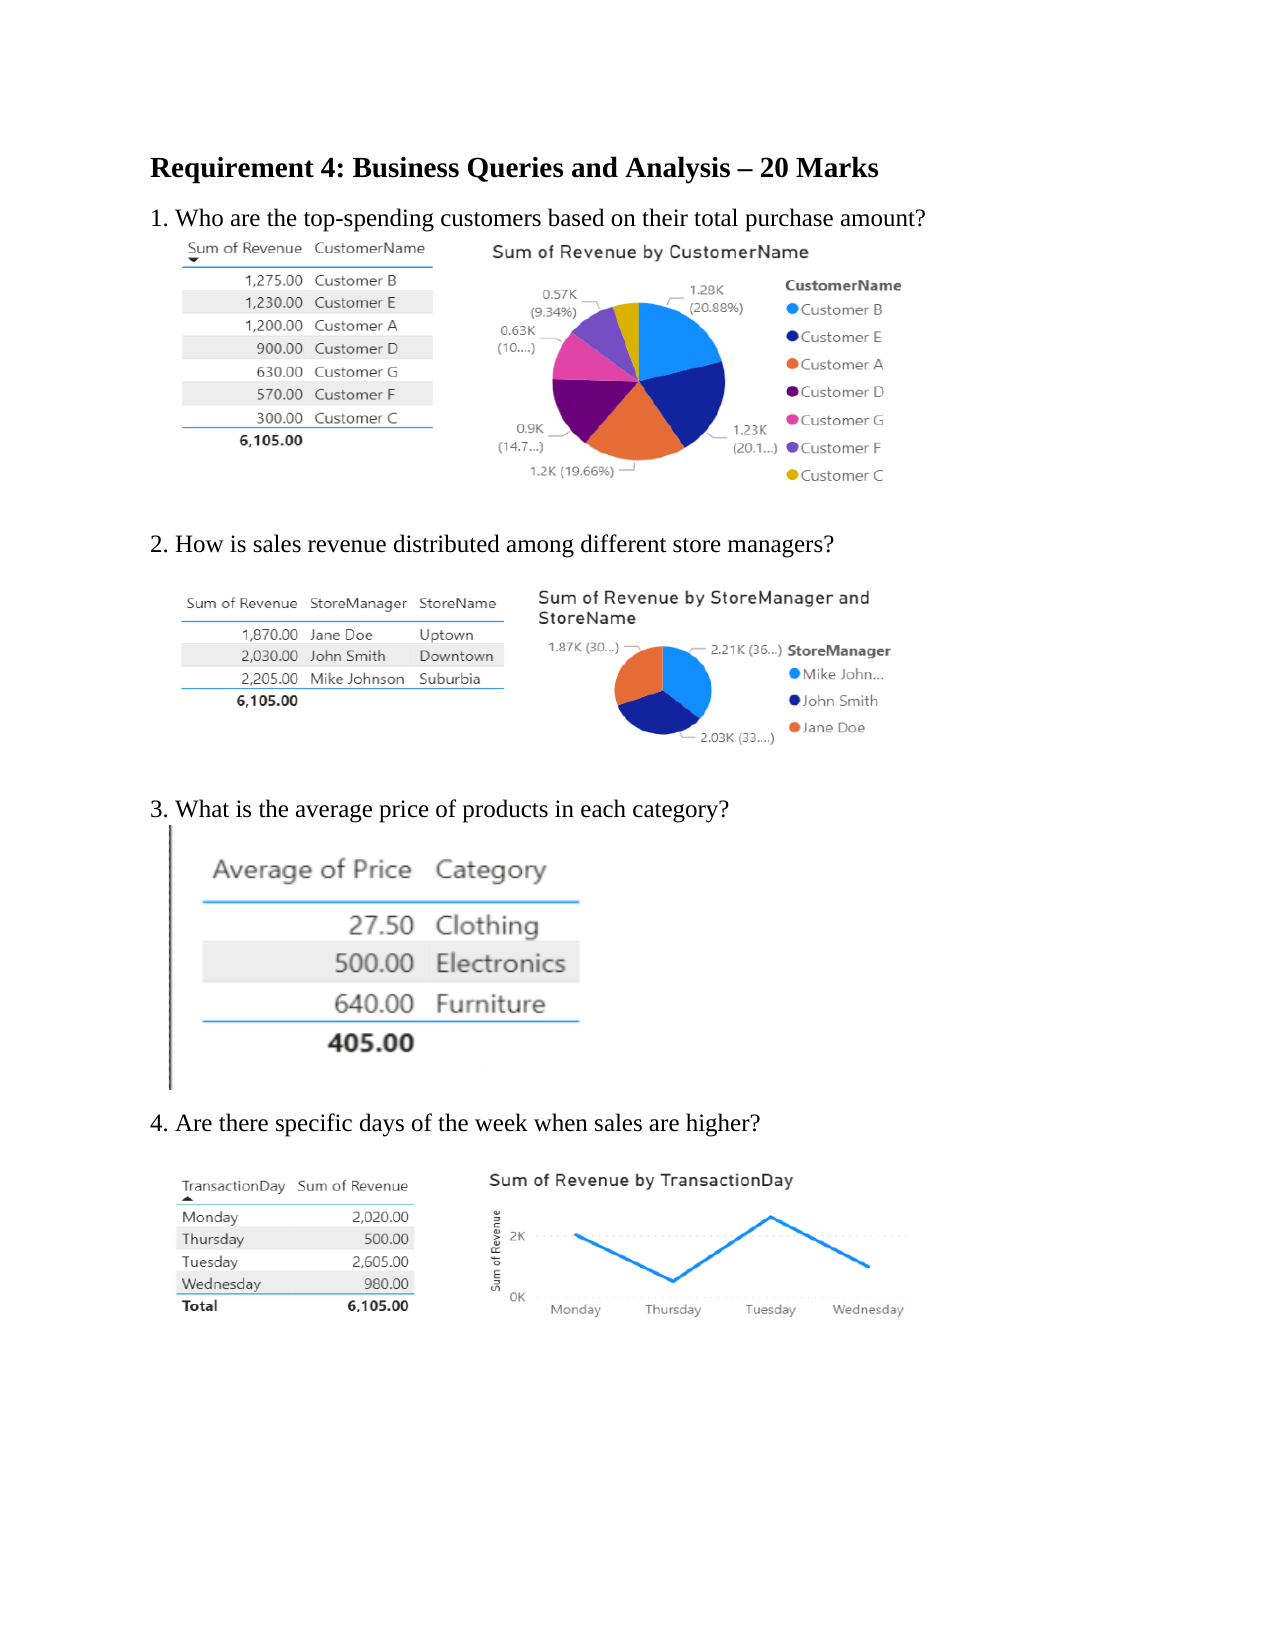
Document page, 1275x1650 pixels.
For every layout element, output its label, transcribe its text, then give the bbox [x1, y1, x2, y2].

text 2. How is sales revenue distributed among different store managers? [150, 529, 1125, 558]
text Requirement 4: Business Queries and Analysis – 20 Marks [150, 150, 1125, 183]
text 1. Who are the top-spending customers based on their total purchase amount? [150, 203, 1125, 510]
text 4. Are there specific days of the week when sales are higher? [150, 1108, 1125, 1137]
text 3. What is the average price of products in each category? [150, 794, 1125, 1089]
